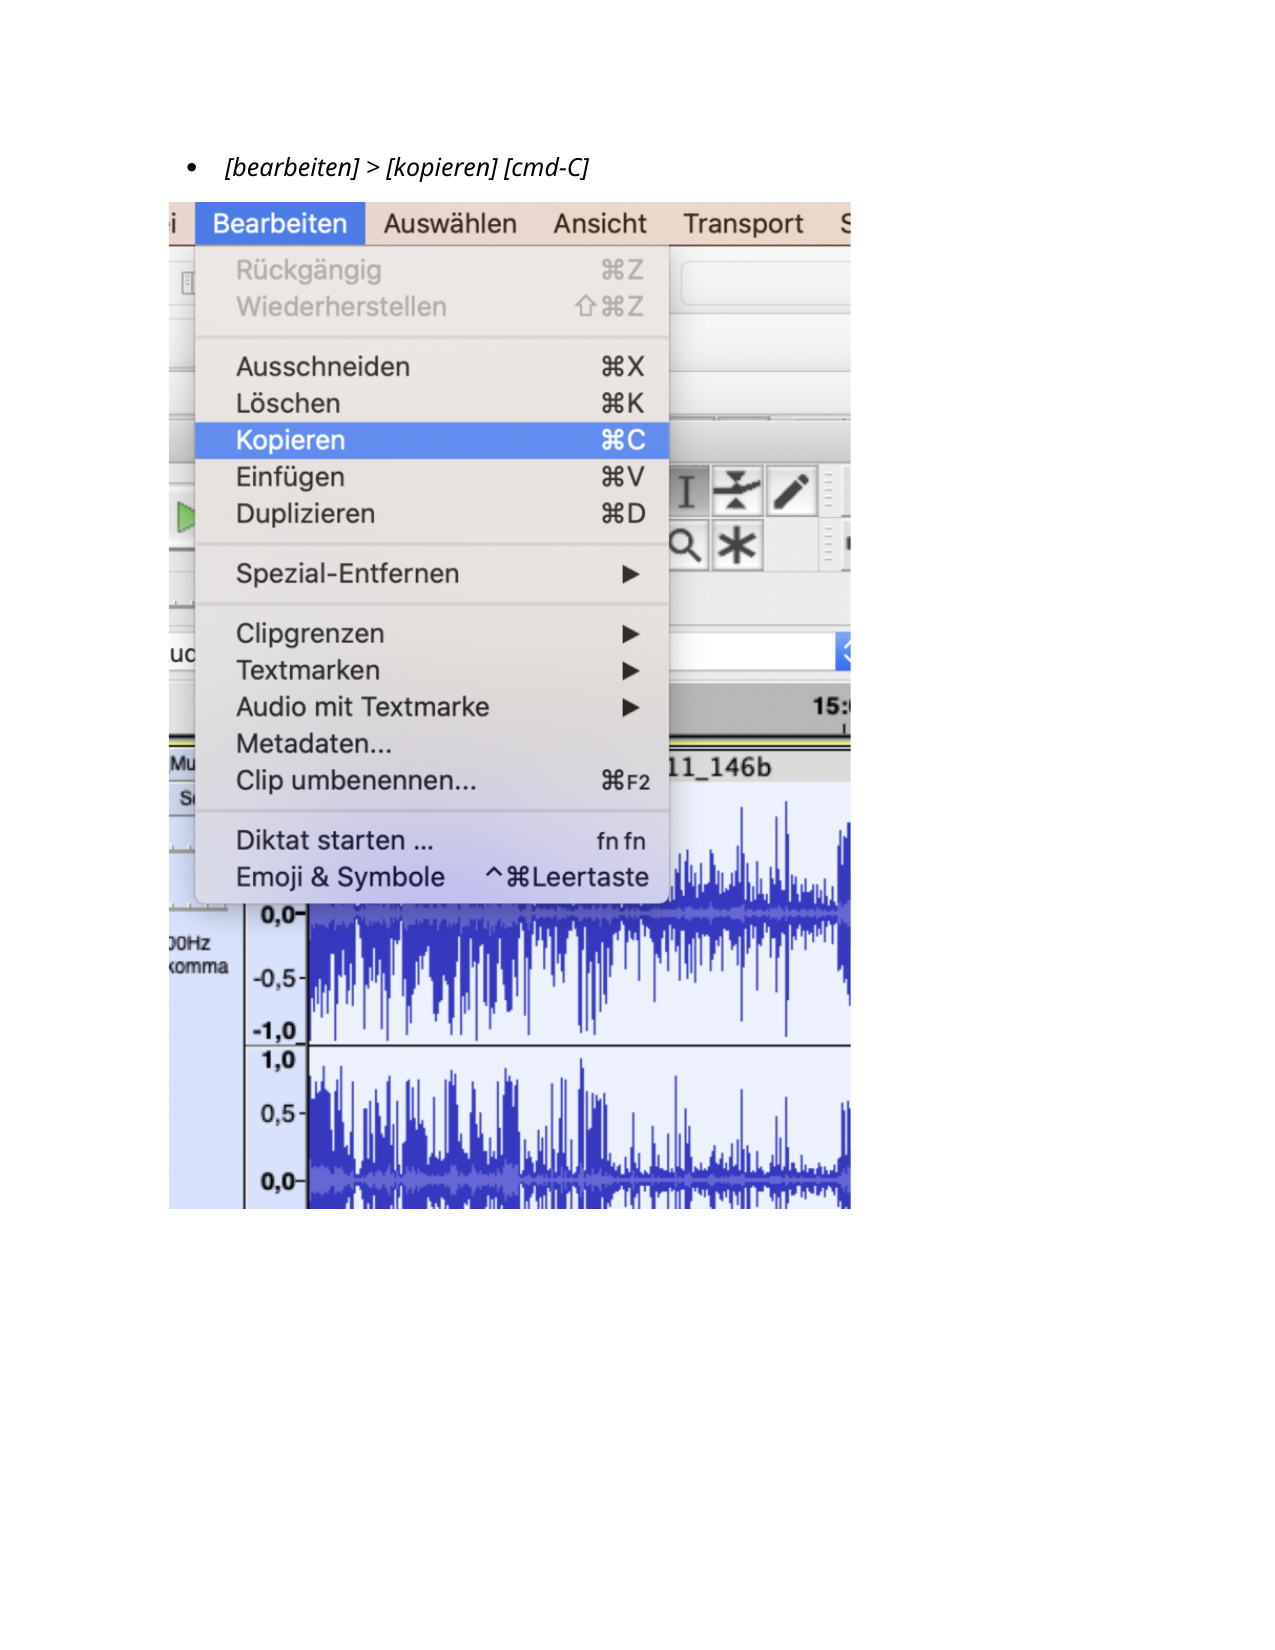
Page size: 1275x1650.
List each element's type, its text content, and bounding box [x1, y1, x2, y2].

picture [168, 202, 851, 1209]
list [bearbeiten] > [kopieren] [cmd-C] [187, 150, 1125, 184]
